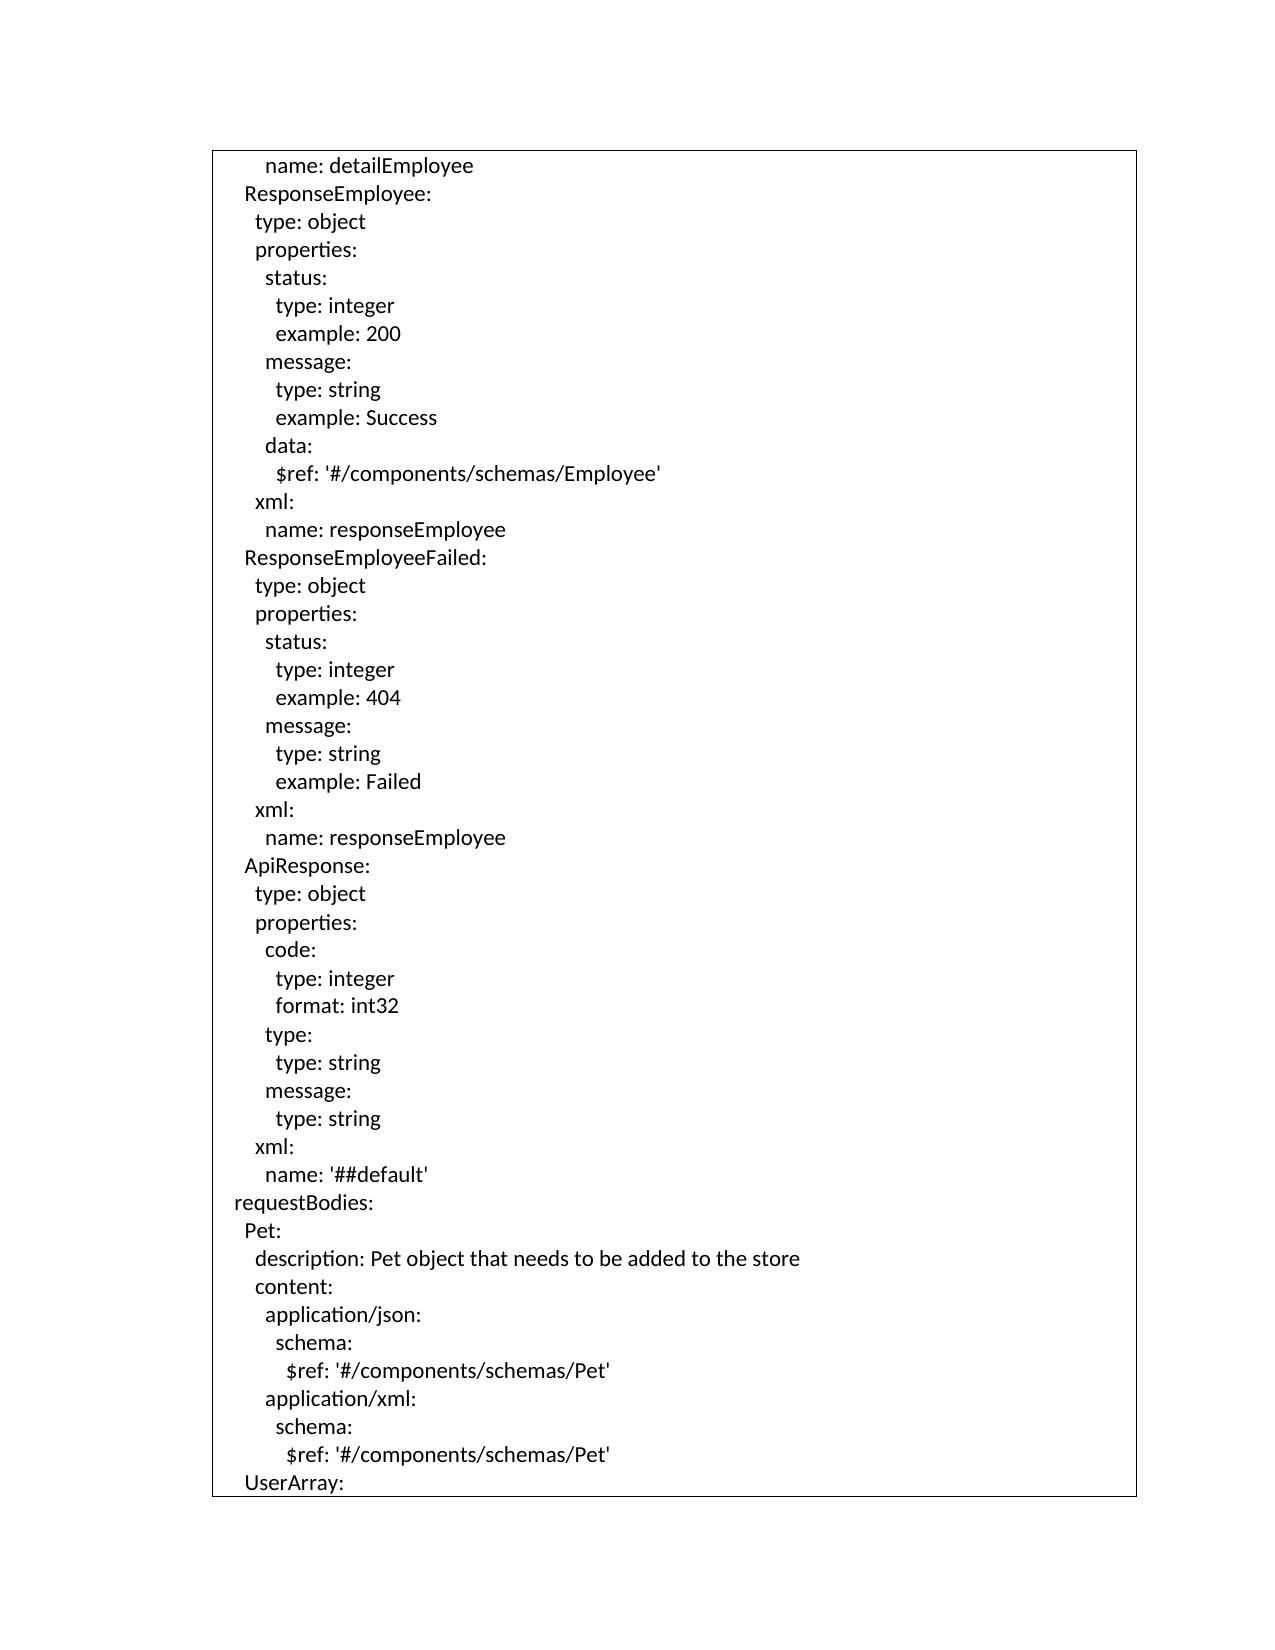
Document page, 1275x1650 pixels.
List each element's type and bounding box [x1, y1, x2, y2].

table_header [213, 151, 1136, 1496]
